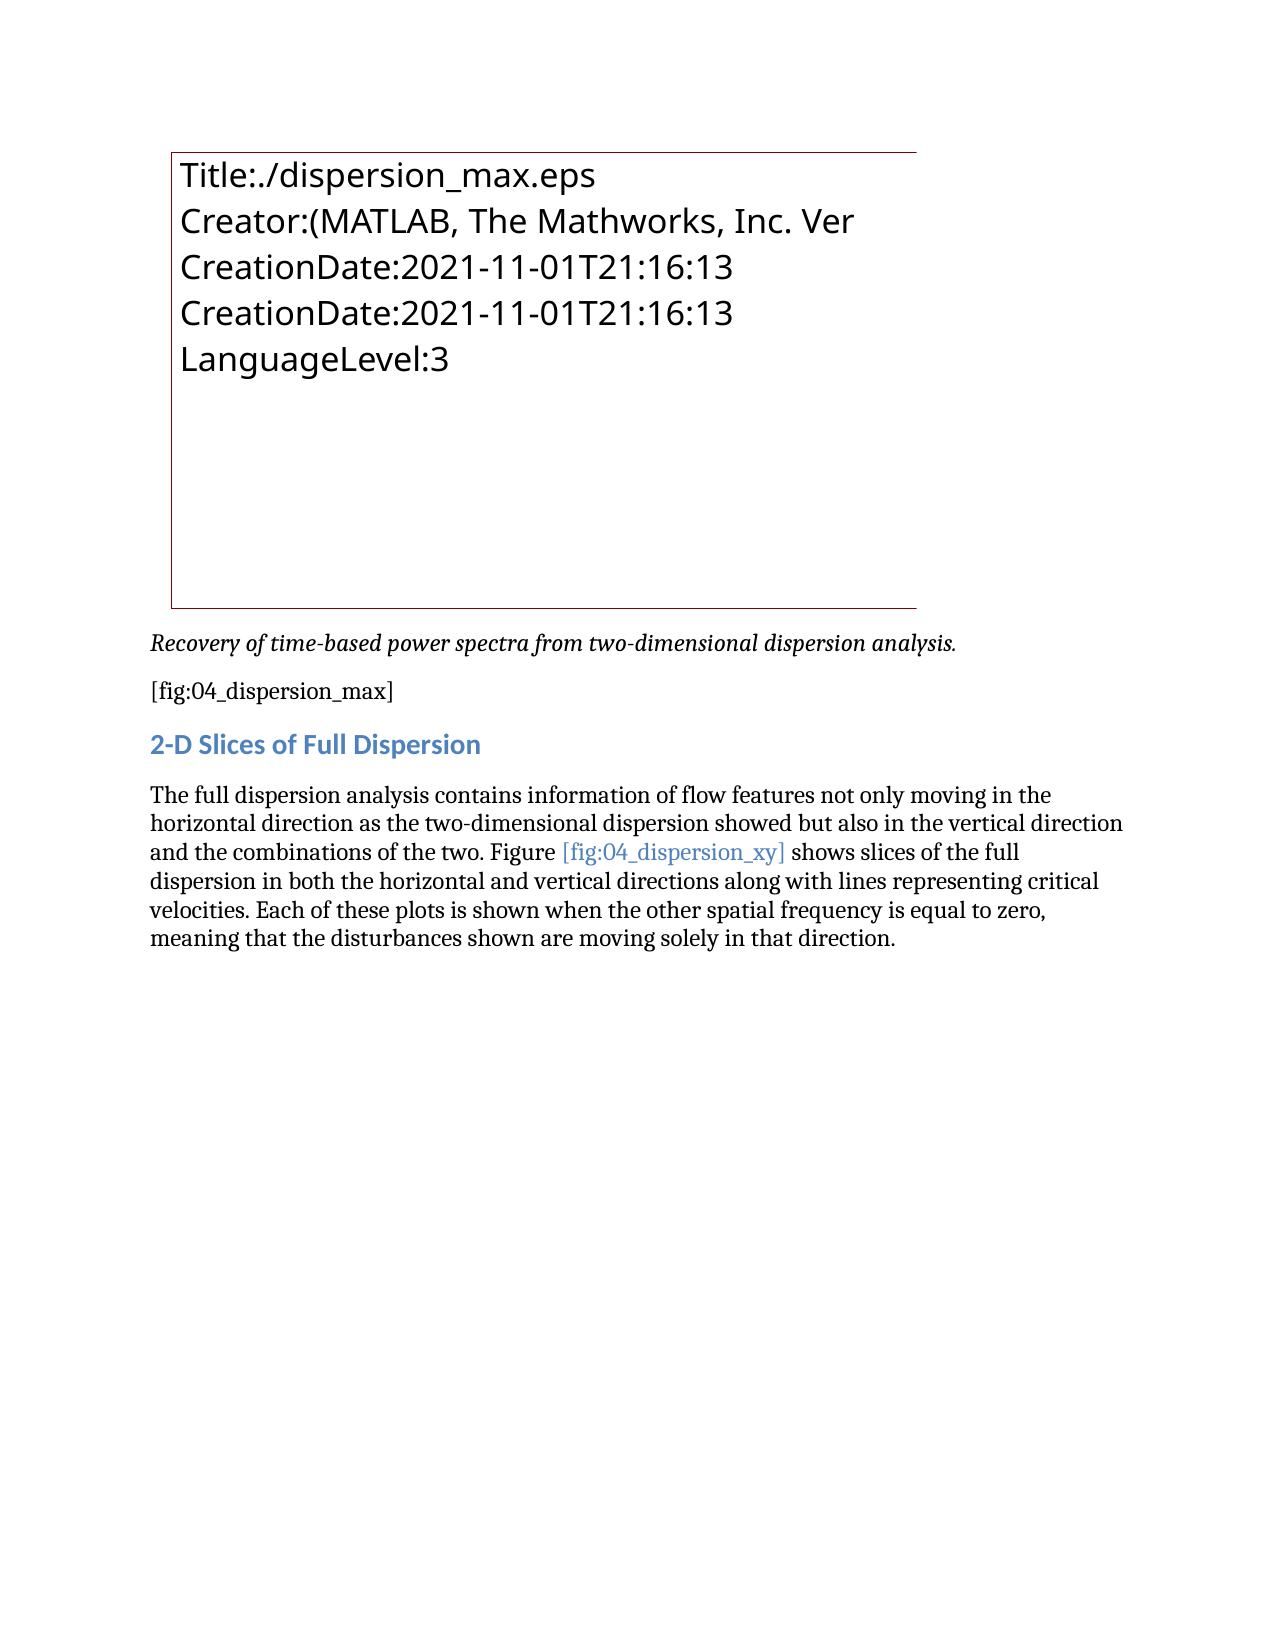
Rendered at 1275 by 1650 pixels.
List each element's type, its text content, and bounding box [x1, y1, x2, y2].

text [fig:04_dispersion_max] [150, 677, 1125, 705]
subtitle 2-D Slices of Full Dispersion [150, 726, 1125, 762]
text Recovery of time-based power spectra from two-dimensional dispersion analysis. [150, 629, 1125, 658]
text The full dispersion analysis contains information of flow features not only moving in the horizontal direction as the two-dimensional dispersion showed but also in the vertical direction and the combinations of the two. Figure [fig:04_dispersion_xy] shows slices of the full dispersion in both the horizontal and vertical directions along with lines representing critical velocities. Each of these plots is shown when the other spatial frequency is equal to zero, meaning that the disturbances shown are moving solely in that direction. [150, 781, 1125, 953]
